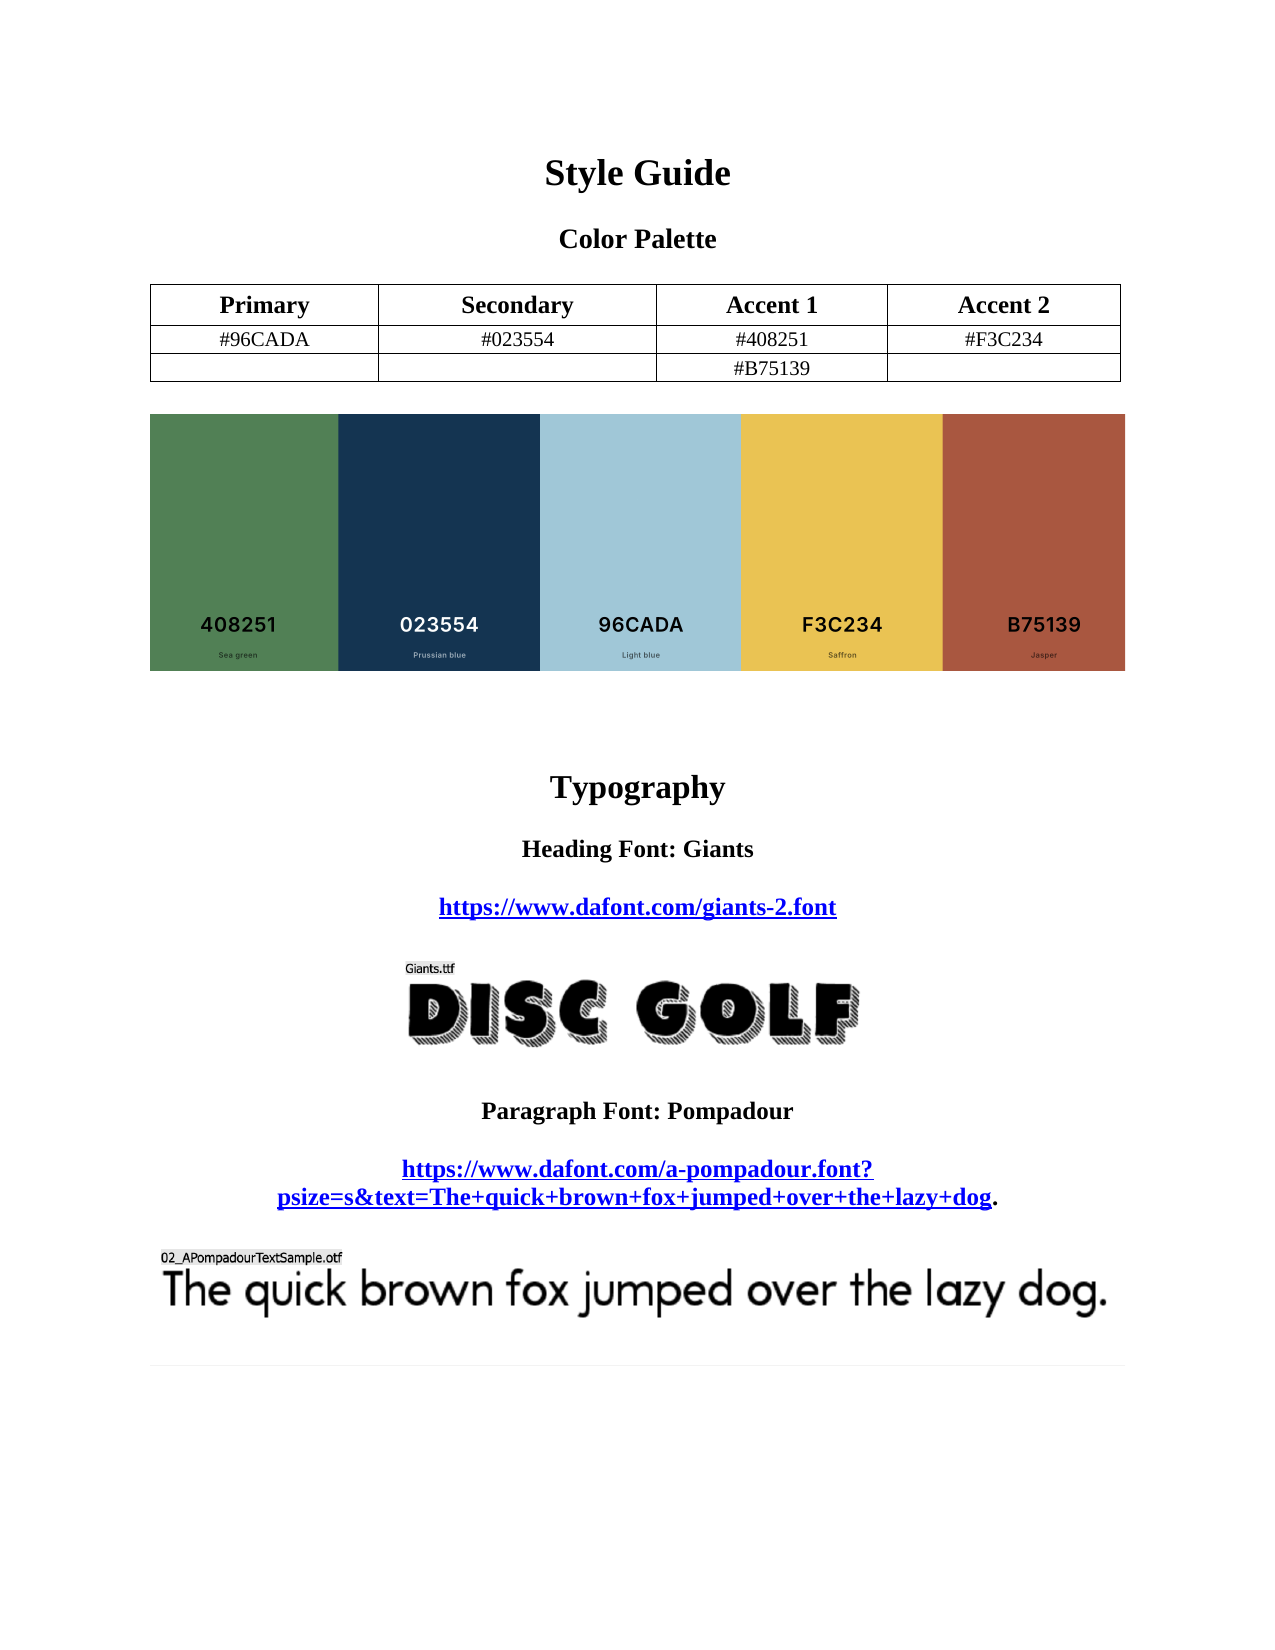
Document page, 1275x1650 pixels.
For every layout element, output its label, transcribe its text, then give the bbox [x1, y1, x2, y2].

subtitle Heading Font: Giants [150, 834, 1125, 863]
table_header Accent 2 [888, 285, 1120, 325]
table_cell [379, 354, 656, 381]
table_header Accent 1 [657, 285, 887, 325]
subtitle https://www.dafont.com/a-pompadour.font?psize=s&text=The+quick+brown+fox+jumped+over+the+lazy+dog. [150, 1154, 1125, 1211]
picture [150, 1240, 1125, 1337]
subtitle Color Palette [150, 222, 1125, 255]
table_cell #023554 [379, 326, 656, 353]
table_cell [888, 354, 1120, 381]
subtitle Paragraph Font: Pompadour [150, 1096, 1125, 1124]
table_cell #B75139 [657, 354, 887, 381]
table_cell #408251 [657, 326, 887, 353]
table_header Secondary [379, 285, 656, 325]
table_cell #F3C234 [888, 326, 1120, 353]
table_header Primary [151, 285, 378, 325]
table_cell #96CADA [151, 326, 378, 353]
subtitle Typography [150, 767, 1125, 805]
table_cell [151, 354, 378, 381]
subtitle Style Guide [150, 150, 1125, 193]
subtitle https://www.dafont.com/giants-2.font [150, 892, 1125, 921]
picture [150, 414, 1125, 671]
picture [392, 950, 883, 1067]
